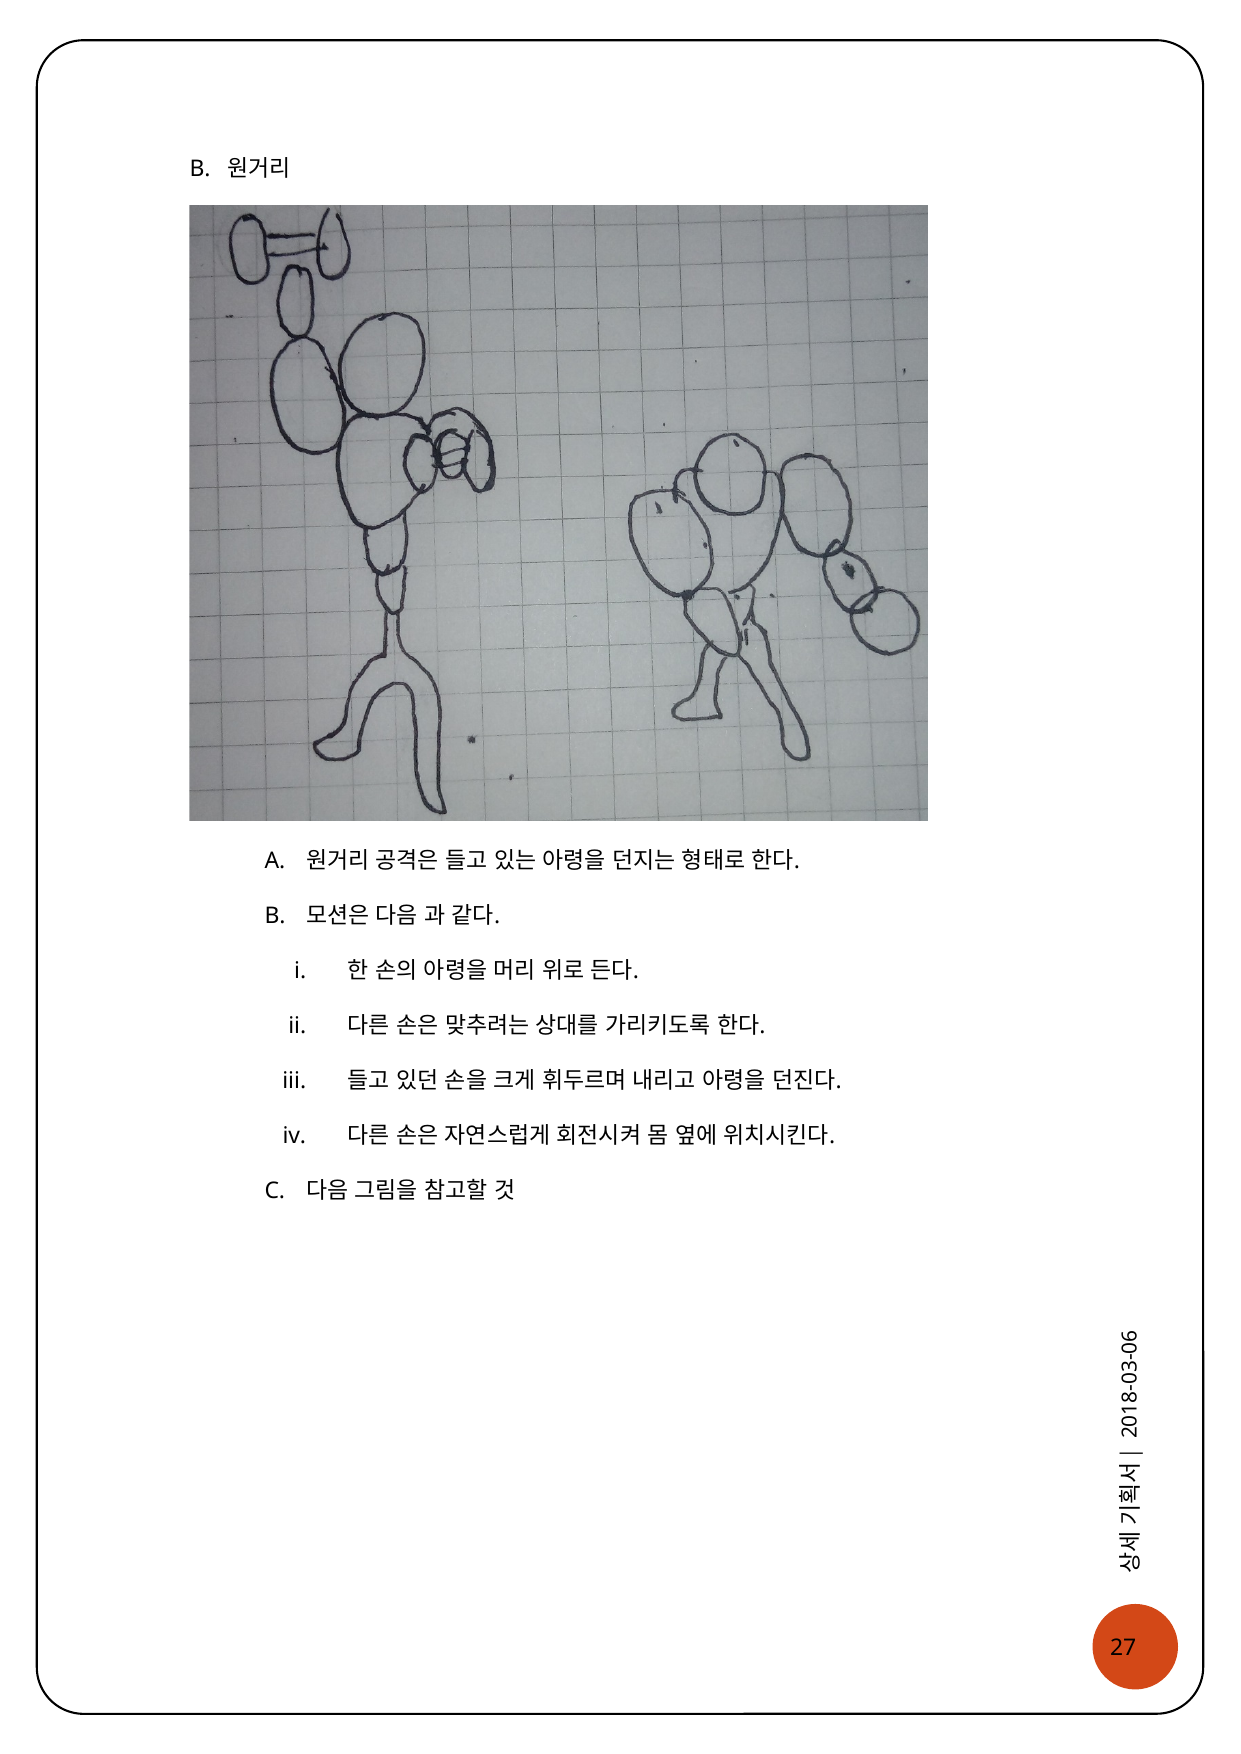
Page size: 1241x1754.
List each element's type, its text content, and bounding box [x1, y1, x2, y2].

list 다음 그림을 참고할 것 [264, 1172, 1092, 1205]
list 다른 손은 자연스럽게 회전시켜 몸 옆에 위치시킨다. [306, 1117, 1092, 1150]
list 원거리 [189, 150, 1092, 183]
list 원거리 공격은 들고 있는 아령을 던지는 형태로 한다. [264, 842, 1092, 875]
list 한 손의 아령을 머리 위로 든다. [306, 952, 1092, 985]
list 모션은 다음 과 같다. [264, 897, 1092, 930]
list 다른 손은 맞추려는 상대를 가리키도록 한다. [306, 1007, 1092, 1040]
list 들고 있던 손을 크게 휘두르며 내리고 아령을 던진다. [306, 1062, 1092, 1095]
picture [189, 205, 928, 821]
